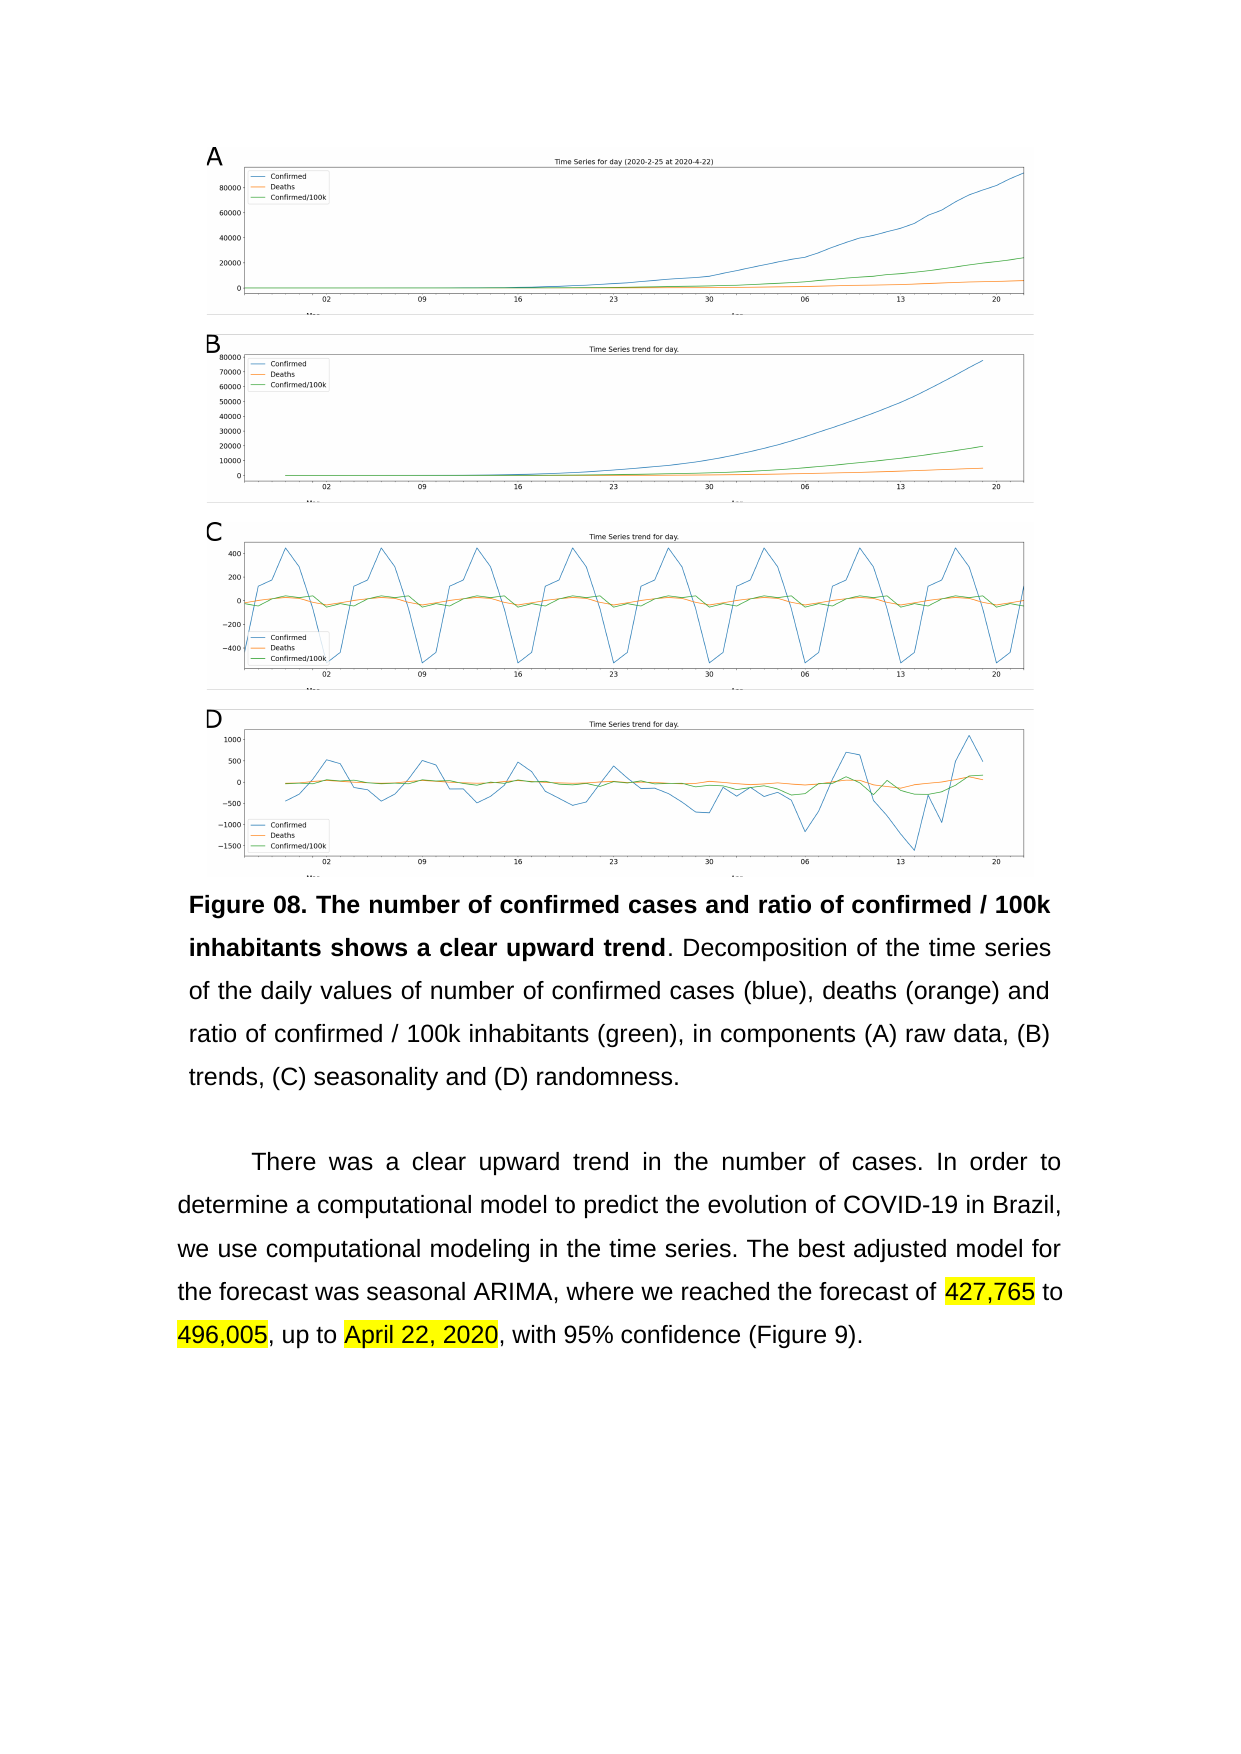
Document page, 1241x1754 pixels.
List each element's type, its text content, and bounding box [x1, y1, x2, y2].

text There was a clear upward trend in the number of cases. In order to determine a computational model to predict the evolution of COVID-19 in Brazil, we use computational modeling in the time series. The best adjusted model for the forecast was seasonal ARIMA, where we reached the forecast of 427,765 to 496,005, up to April 22, 2020, with 95% confidence (Figure 9). [177, 1147, 1063, 1348]
table_cell Figure 08. The number of confirmed cases and ratio of confirmed / 100k inhabitants shows a clear upward trend. Decomposition of the time series of the daily values of number of confirmed cases (blue), deaths (orange) and ratio of confirmed / 100k inhabitants (green), in components (A) raw data, (B) trends, (C) seasonality and (D) randomness. [177, 890, 1063, 1104]
picture [206, 147, 1034, 877]
table_header [177, 148, 1063, 890]
